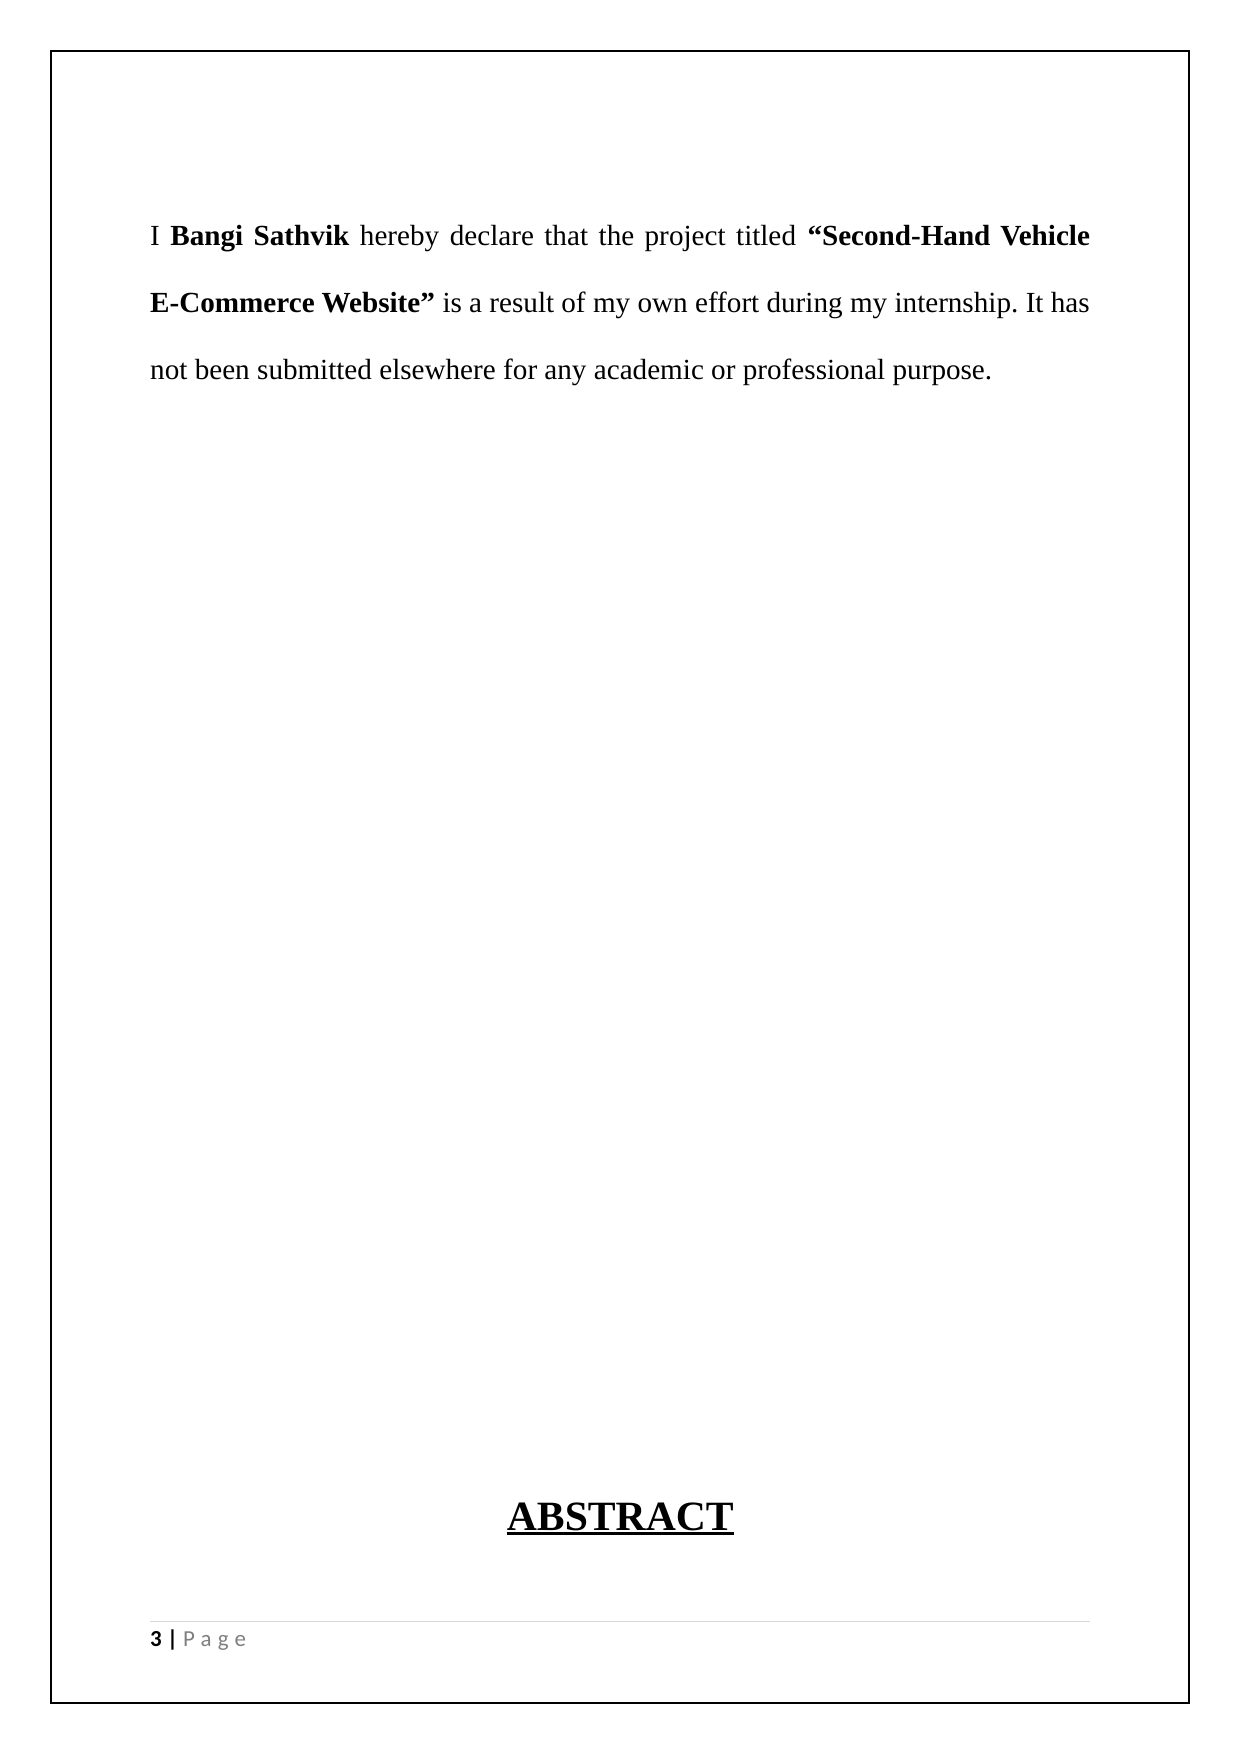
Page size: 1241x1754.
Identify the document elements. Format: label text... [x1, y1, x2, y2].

text I Bangi Sathvik hereby declare that the project titled “Second-Hand Vehicle E-Commerce Website” is a result of my own effort during my internship. It has not been submitted elsewhere for any academic or professional purpose. [150, 218, 1090, 386]
text ABSTRACT [150, 1491, 1090, 1539]
